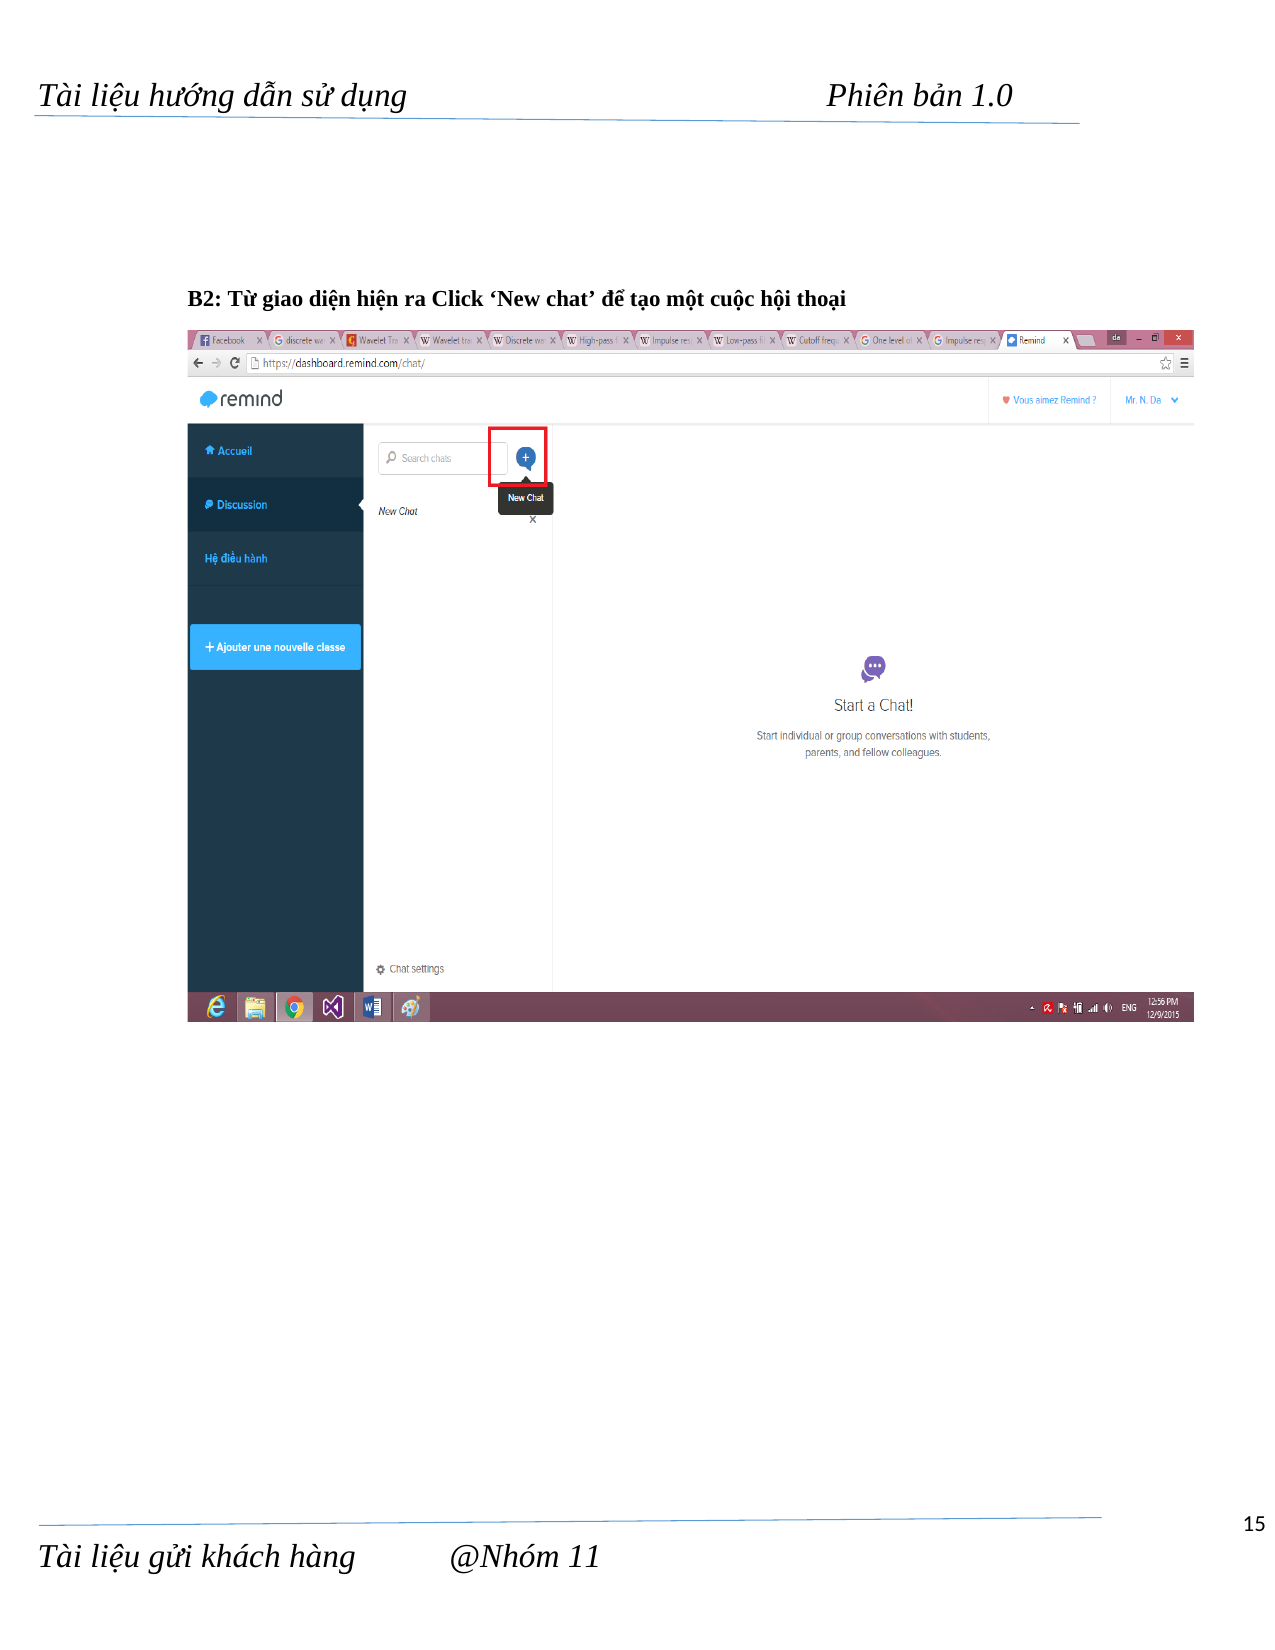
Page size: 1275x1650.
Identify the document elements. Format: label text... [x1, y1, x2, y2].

picture [187, 330, 1194, 1022]
text B2: Từ giao diện hiện ra Click ‘New chat’ để tạo một cuộc hội thoại [37, 285, 1266, 312]
